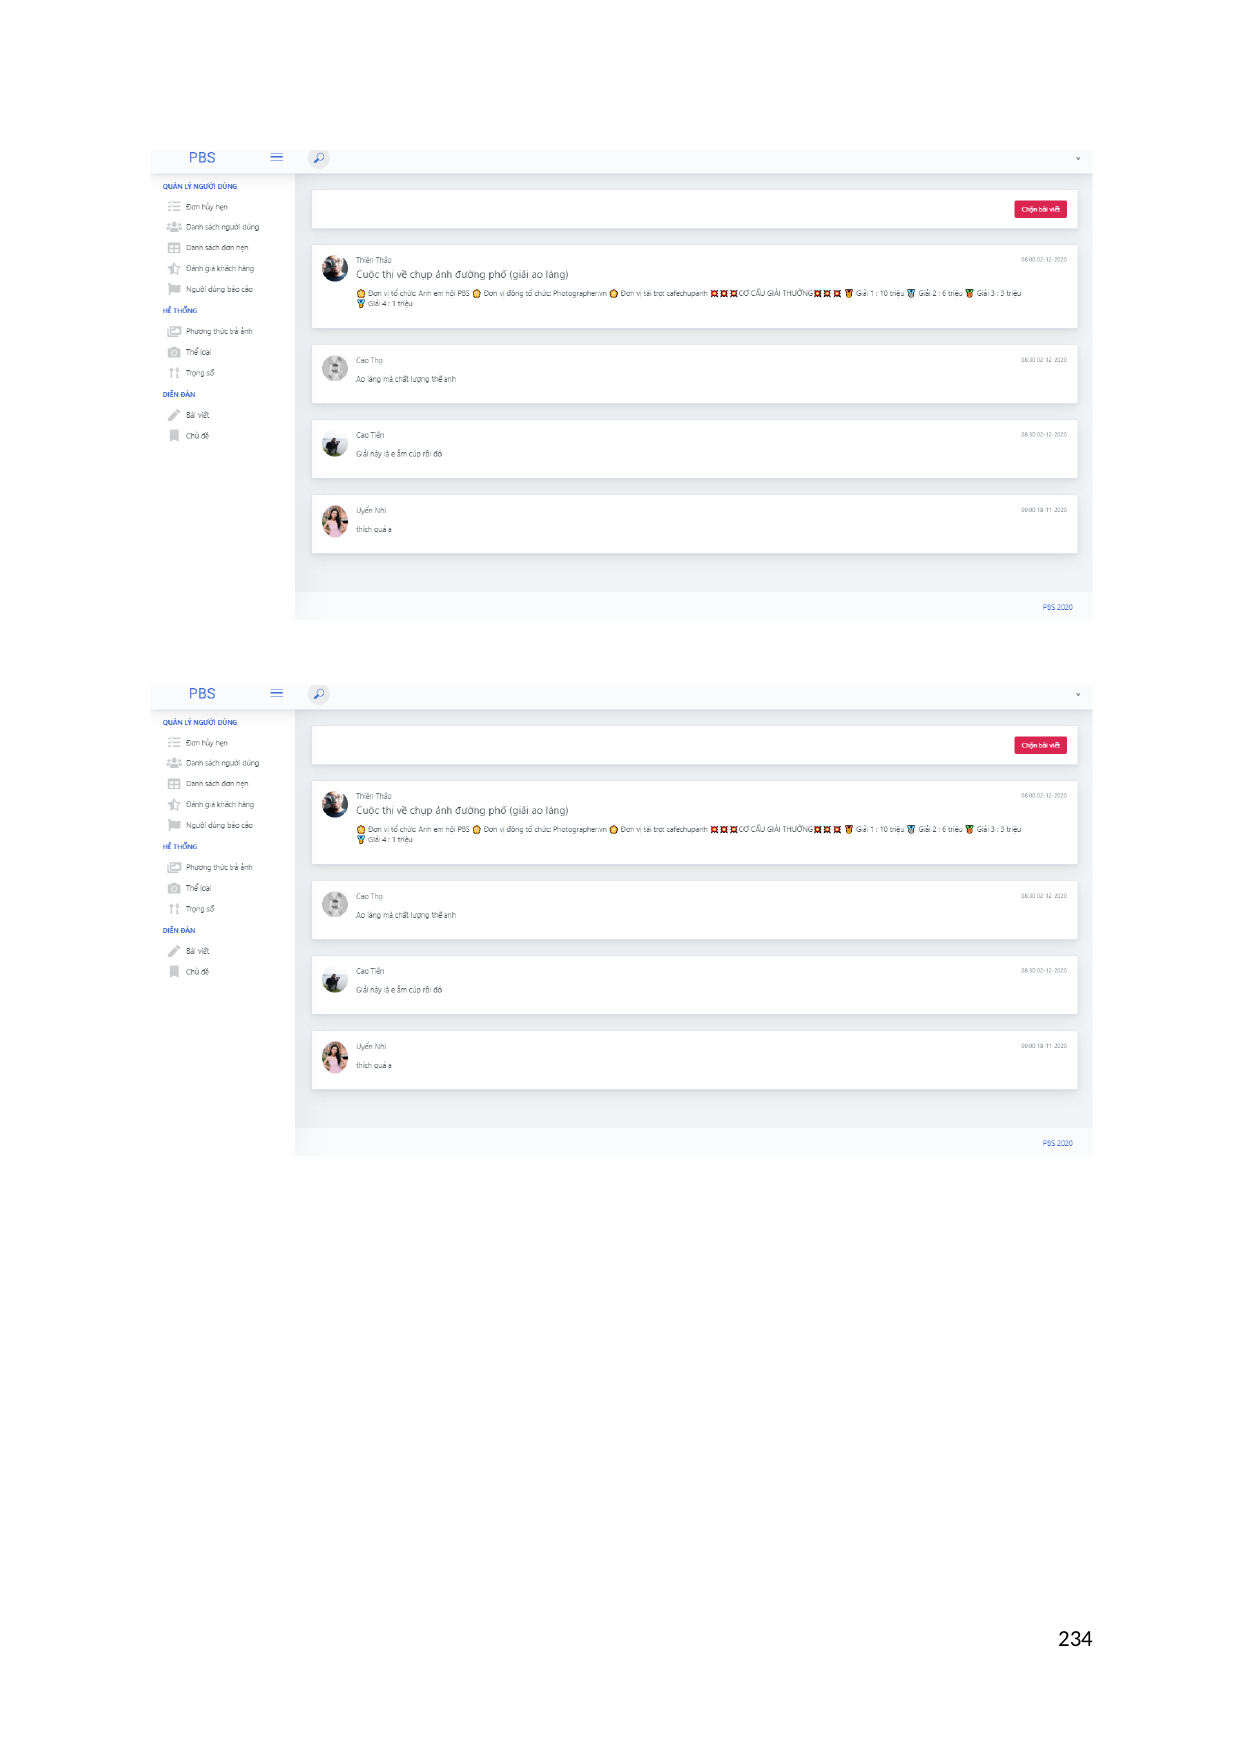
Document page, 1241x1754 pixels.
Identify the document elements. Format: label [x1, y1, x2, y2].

picture [150, 685, 1093, 1156]
picture [150, 150, 1093, 620]
